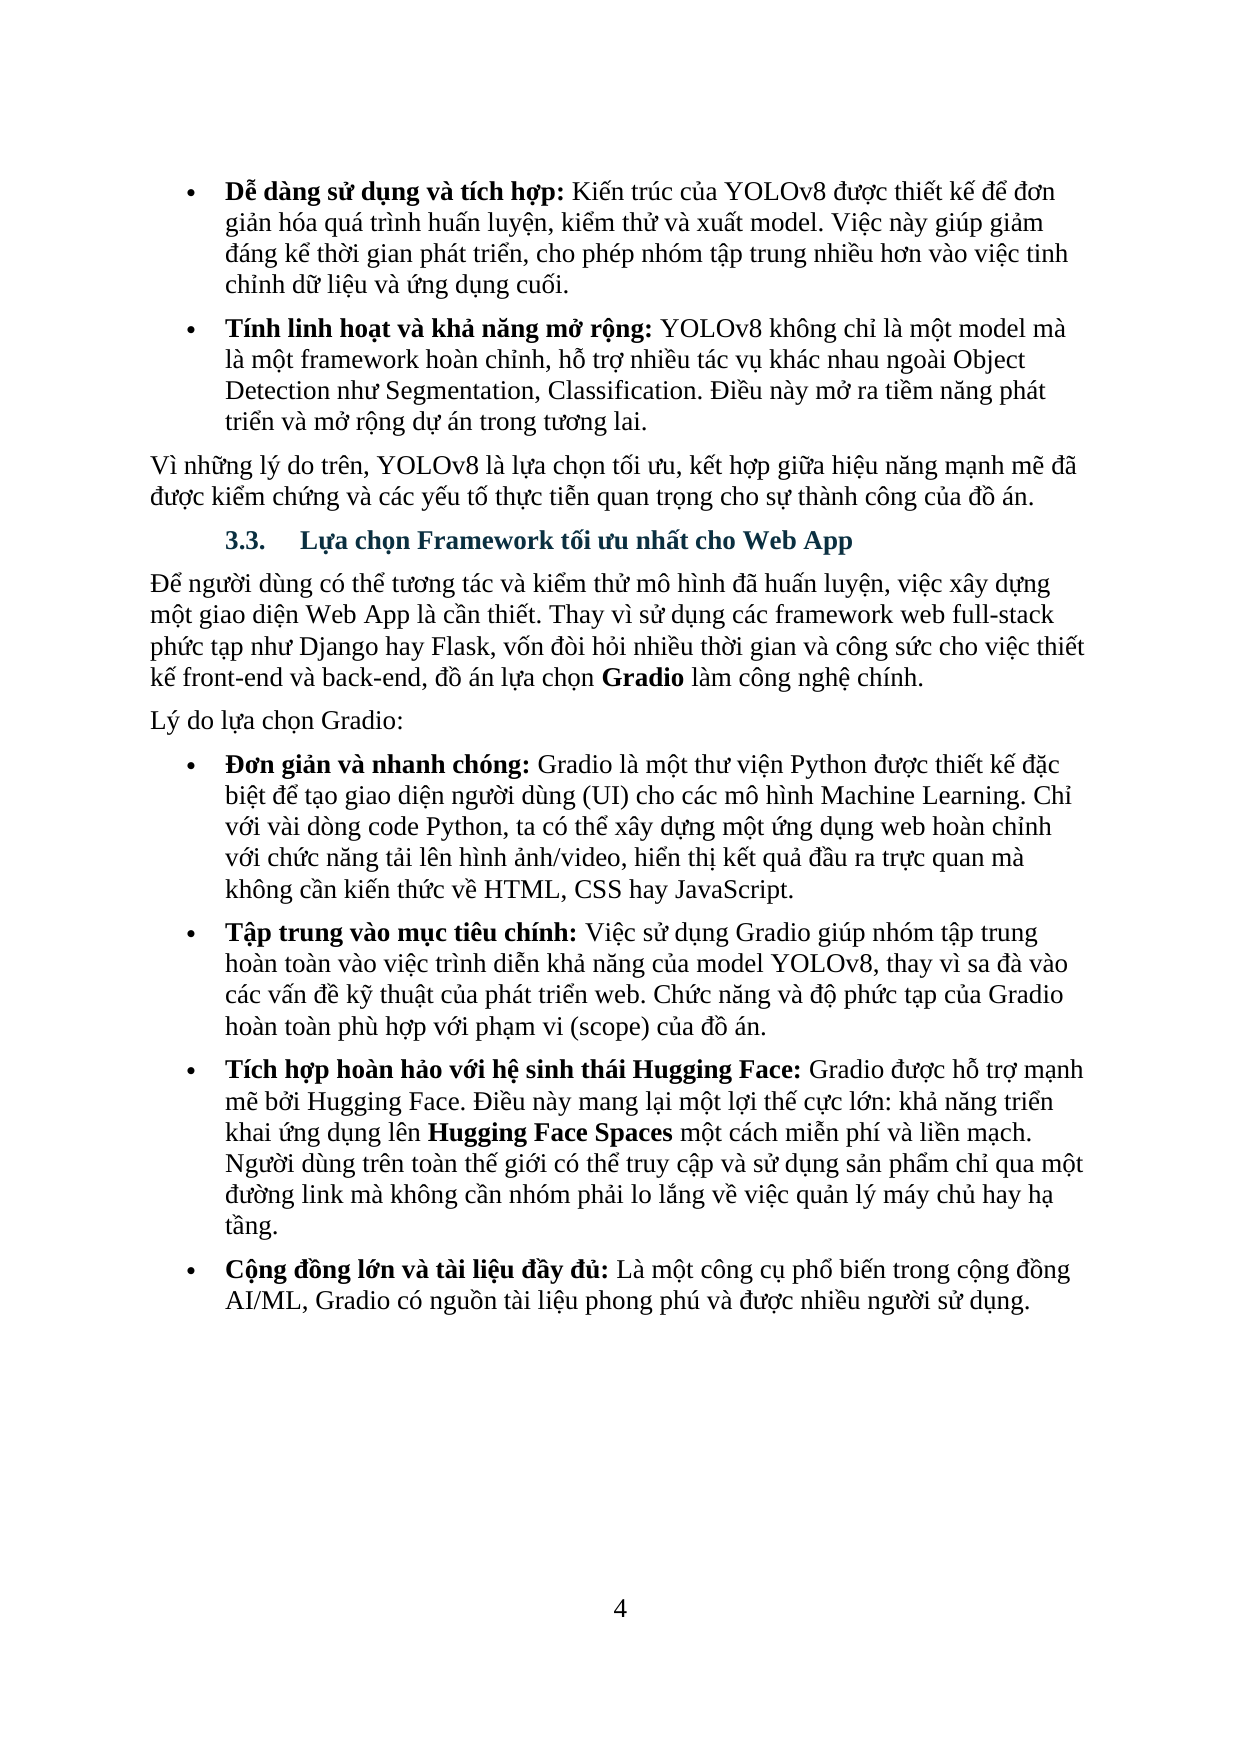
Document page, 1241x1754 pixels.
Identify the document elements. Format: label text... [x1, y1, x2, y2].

list Dễ dàng sử dụng và tích hợp: Kiến trúc của YOLOv8 được thiết kế để đơn giản hóa quá trình huấn luyện, kiểm thử và xuất model. Việc này giúp giảm đáng kể thời gian phát triển, cho phép nhóm tập trung nhiều hơn vào việc tinh chỉnh dữ liệu và ứng dụng cuối. [187, 175, 1090, 299]
text Để người dùng có thể tương tác và kiểm thử mô hình đã huấn luyện, việc xây dựng một giao diện Web App là cần thiết. Thay vì sử dụng các framework web full-stack phức tạp như Django hay Flask, vốn đòi hỏi nhiều thời gian và công sức cho việc thiết kế front-end và back-end, đồ án lựa chọn Gradio làm công nghệ chính. [150, 567, 1090, 692]
text Lý do lựa chọn Gradio: [150, 704, 1090, 736]
list Tập trung vào mục tiêu chính: Việc sử dụng Gradio giúp nhóm tập trung hoàn toàn vào việc trình diễn khả năng của model YOLOv8, thay vì sa đà vào các vấn đề kỹ thuật của phát triển web. Chức năng và độ phức tạp của Gradio hoàn toàn phù hợp với phạm vi (scope) của đồ án. [187, 916, 1090, 1041]
list Đơn giản và nhanh chóng: Gradio là một thư viện Python được thiết kế đặc biệt để tạo giao diện người dùng (UI) cho các mô hình Machine Learning. Chỉ với vài dòng code Python, ta có thể xây dựng một ứng dụng web hoàn chỉnh với chức năng tải lên hình ảnh/video, hiển thị kết quả đầu ra trực quan mà không cần kiến thức về HTML, CSS hay JavaScript. [187, 748, 1090, 904]
list Cộng đồng lớn và tài liệu đầy đủ: Là một công cụ phổ biến trong cộng đồng AI/ML, Gradio có nguồn tài liệu phong phú và được nhiều người sử dụng. [187, 1253, 1090, 1315]
list Tính linh hoạt và khả năng mở rộng: YOLOv8 không chỉ là một model mà là một framework hoàn chỉnh, hỗ trợ nhiều tác vụ khác nhau ngoài Object Detection như Segmentation, Classification. Điều này mở ra tiềm năng phát triển và mở rộng dự án trong tương lai. [187, 312, 1090, 436]
subtitle Lựa chọn Framework tối ưu nhất cho Web App [225, 524, 1090, 555]
list Tích hợp hoàn hảo với hệ sinh thái Hugging Face: Gradio được hỗ trợ mạnh mẽ bởi Hugging Face. Điều này mang lại một lợi thế cực lớn: khả năng triển khai ứng dụng lên Hugging Face Spaces một cách miễn phí và liền mạch. Người dùng trên toàn thế giới có thể truy cập và sử dụng sản phẩm chỉ qua một đường link mà không cần nhóm phải lo lắng về việc quản lý máy chủ hay hạ tầng. [187, 1053, 1090, 1240]
text Vì những lý do trên, YOLOv8 là lựa chọn tối ưu, kết hợp giữa hiệu năng mạnh mẽ đã được kiểm chứng và các yếu tố thực tiễn quan trọng cho sự thành công của đồ án. [150, 449, 1090, 511]
